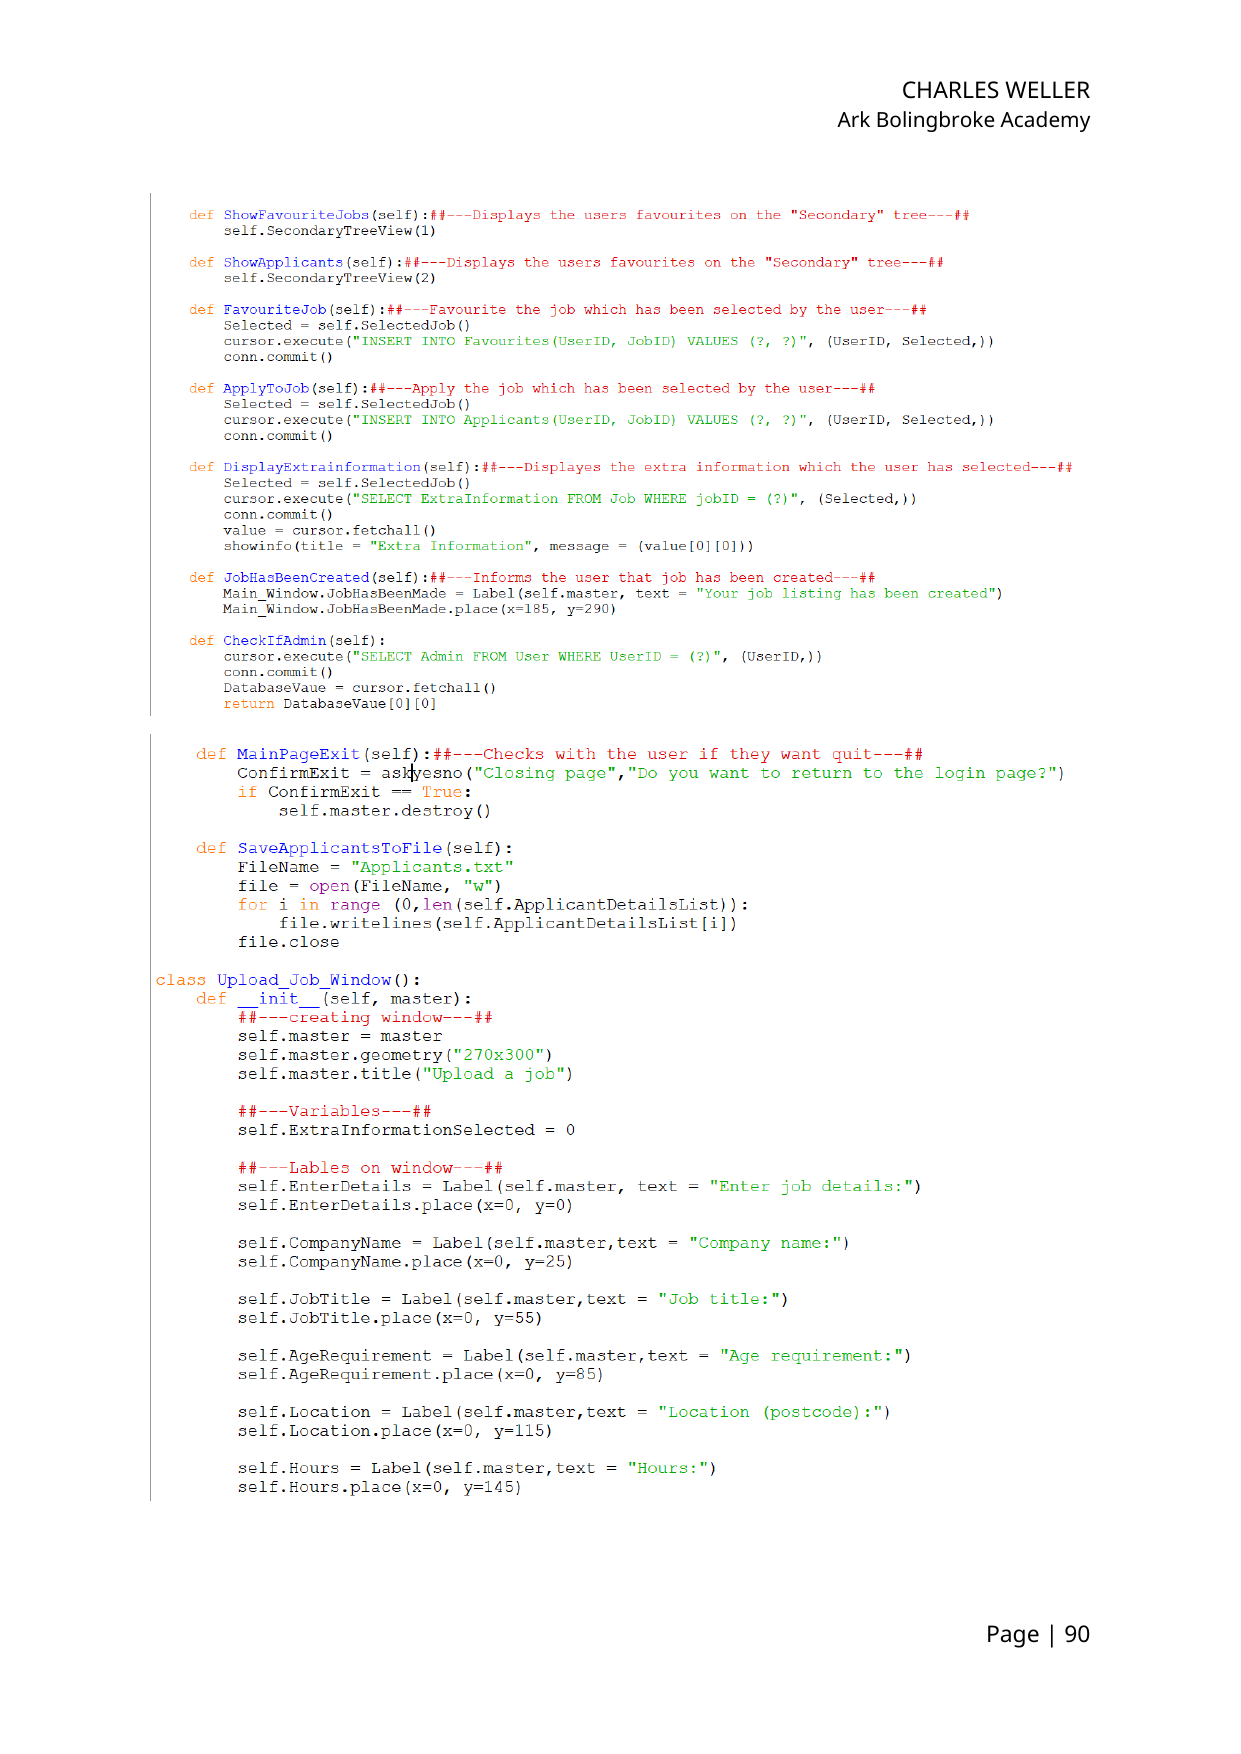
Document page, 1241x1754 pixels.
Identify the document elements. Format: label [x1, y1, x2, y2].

picture [150, 734, 1091, 1501]
picture [150, 193, 1091, 716]
